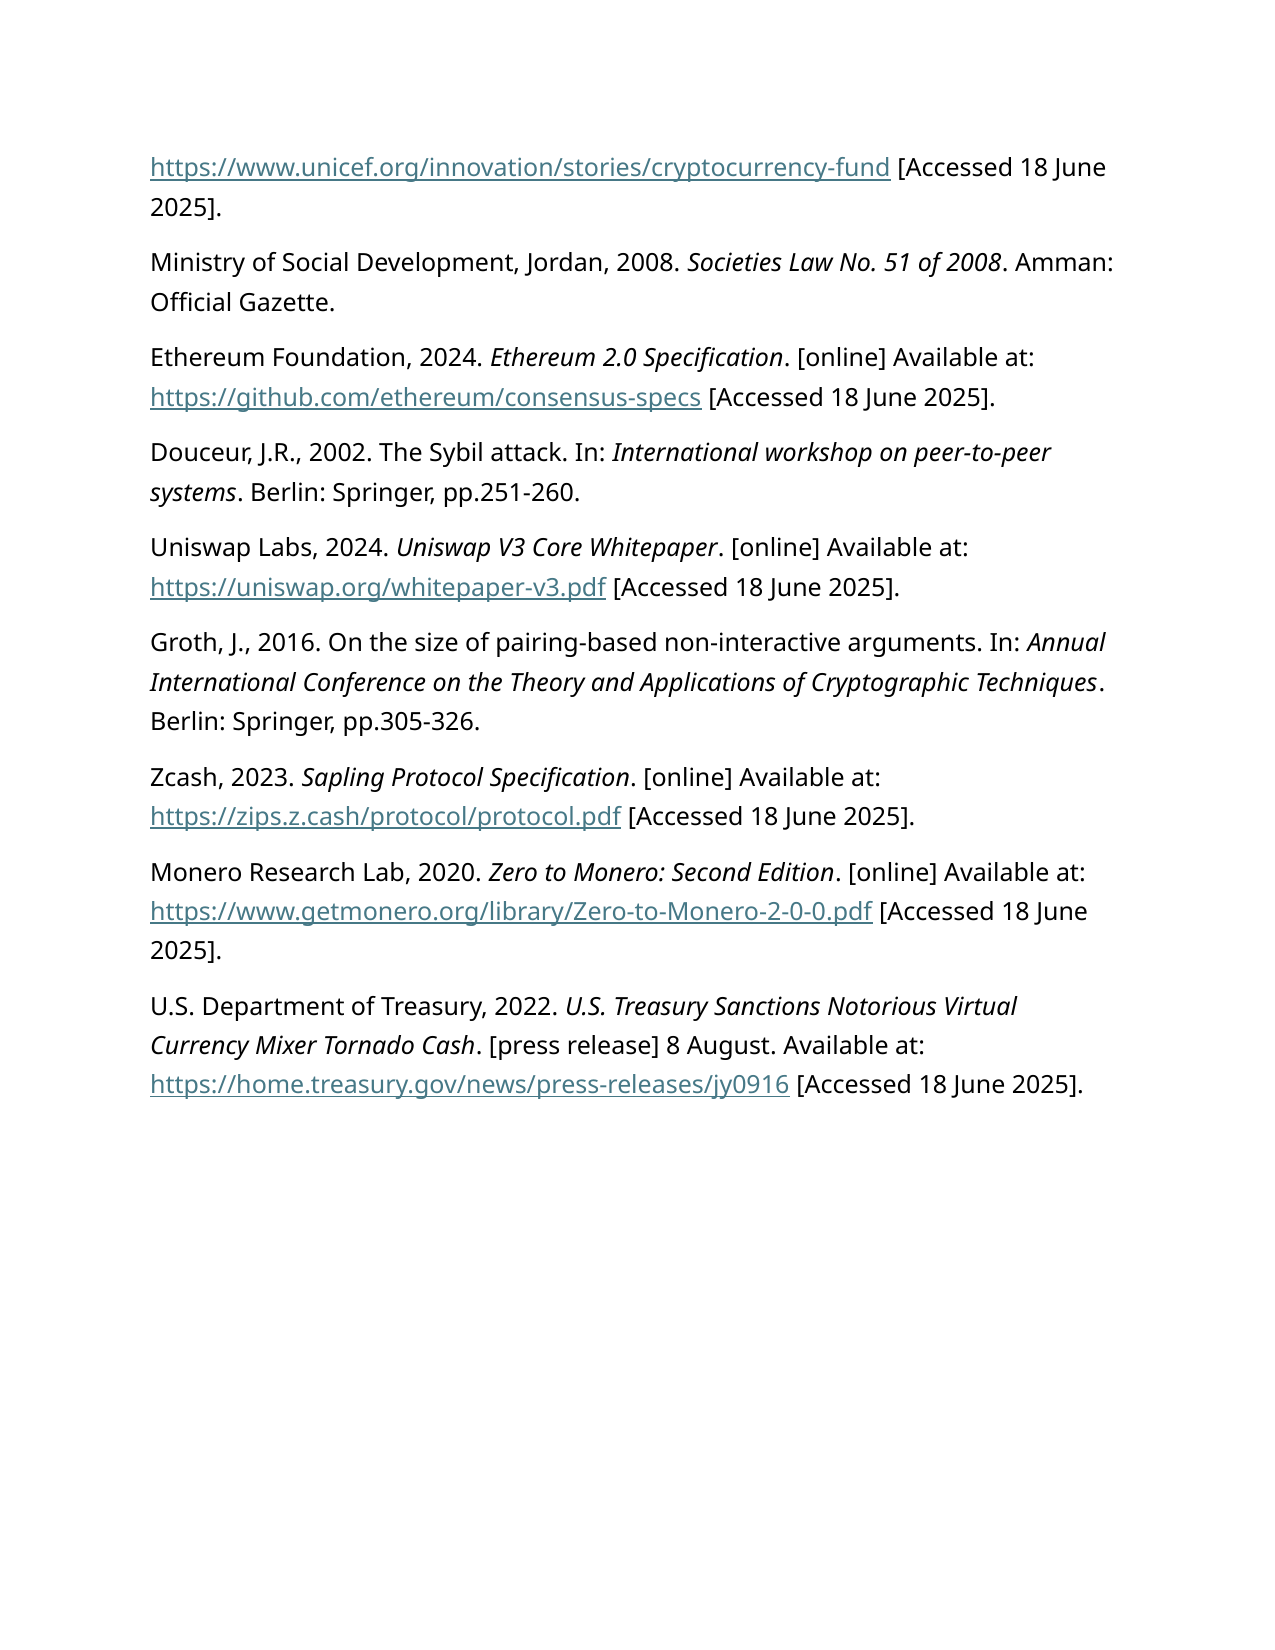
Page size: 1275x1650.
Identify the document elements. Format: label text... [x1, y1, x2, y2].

text Douceur, J.R., 2002. The Sybil attack. In: International workshop on peer-to-peer systems. Berlin: Springer, pp.251-260. [150, 435, 1125, 508]
text U.S. Department of Treasury, 2022. U.S. Treasury Sanctions Notorious Virtual Currency Mixer Tornado Cash. [press release] 8 August. Available at: https://home.treasury.gov/news/press-releases/jy0916 [Accessed 18 June 2025]. [150, 988, 1125, 1101]
text Ethereum Foundation, 2024. Ethereum 2.0 Specification. [online] Available at: https://github.com/ethereum/consensus-specs [Accessed 18 June 2025]. [150, 340, 1125, 413]
text Uniswap Labs, 2024. Uniswap V3 Core Whitepaper. [online] Available at: https://uniswap.org/whitepaper-v3.pdf [Accessed 18 June 2025]. [150, 530, 1125, 603]
text Ministry of Social Development, Jordan, 2008. Societies Law No. 51 of 2008. Amman: Official Gazette. [150, 245, 1125, 318]
text Monero Research Lab, 2020. Zero to Monero: Second Edition. [online] Available at: https://www.getmonero.org/library/Zero-to-Monero-2-0-0.pdf [Accessed 18 June 2025]. [150, 854, 1125, 967]
text Zcash, 2023. Sapling Protocol Specification. [online] Available at: https://zips.z.cash/protocol/protocol.pdf [Accessed 18 June 2025]. [150, 759, 1125, 832]
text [150, 150, 1125, 223]
text Groth, J., 2016. On the size of pairing-based non-interactive arguments. In: Annual International Conference on the Theory and Applications of Cryptographic Techniques. Berlin: Springer, pp.305-326. [150, 625, 1125, 737]
